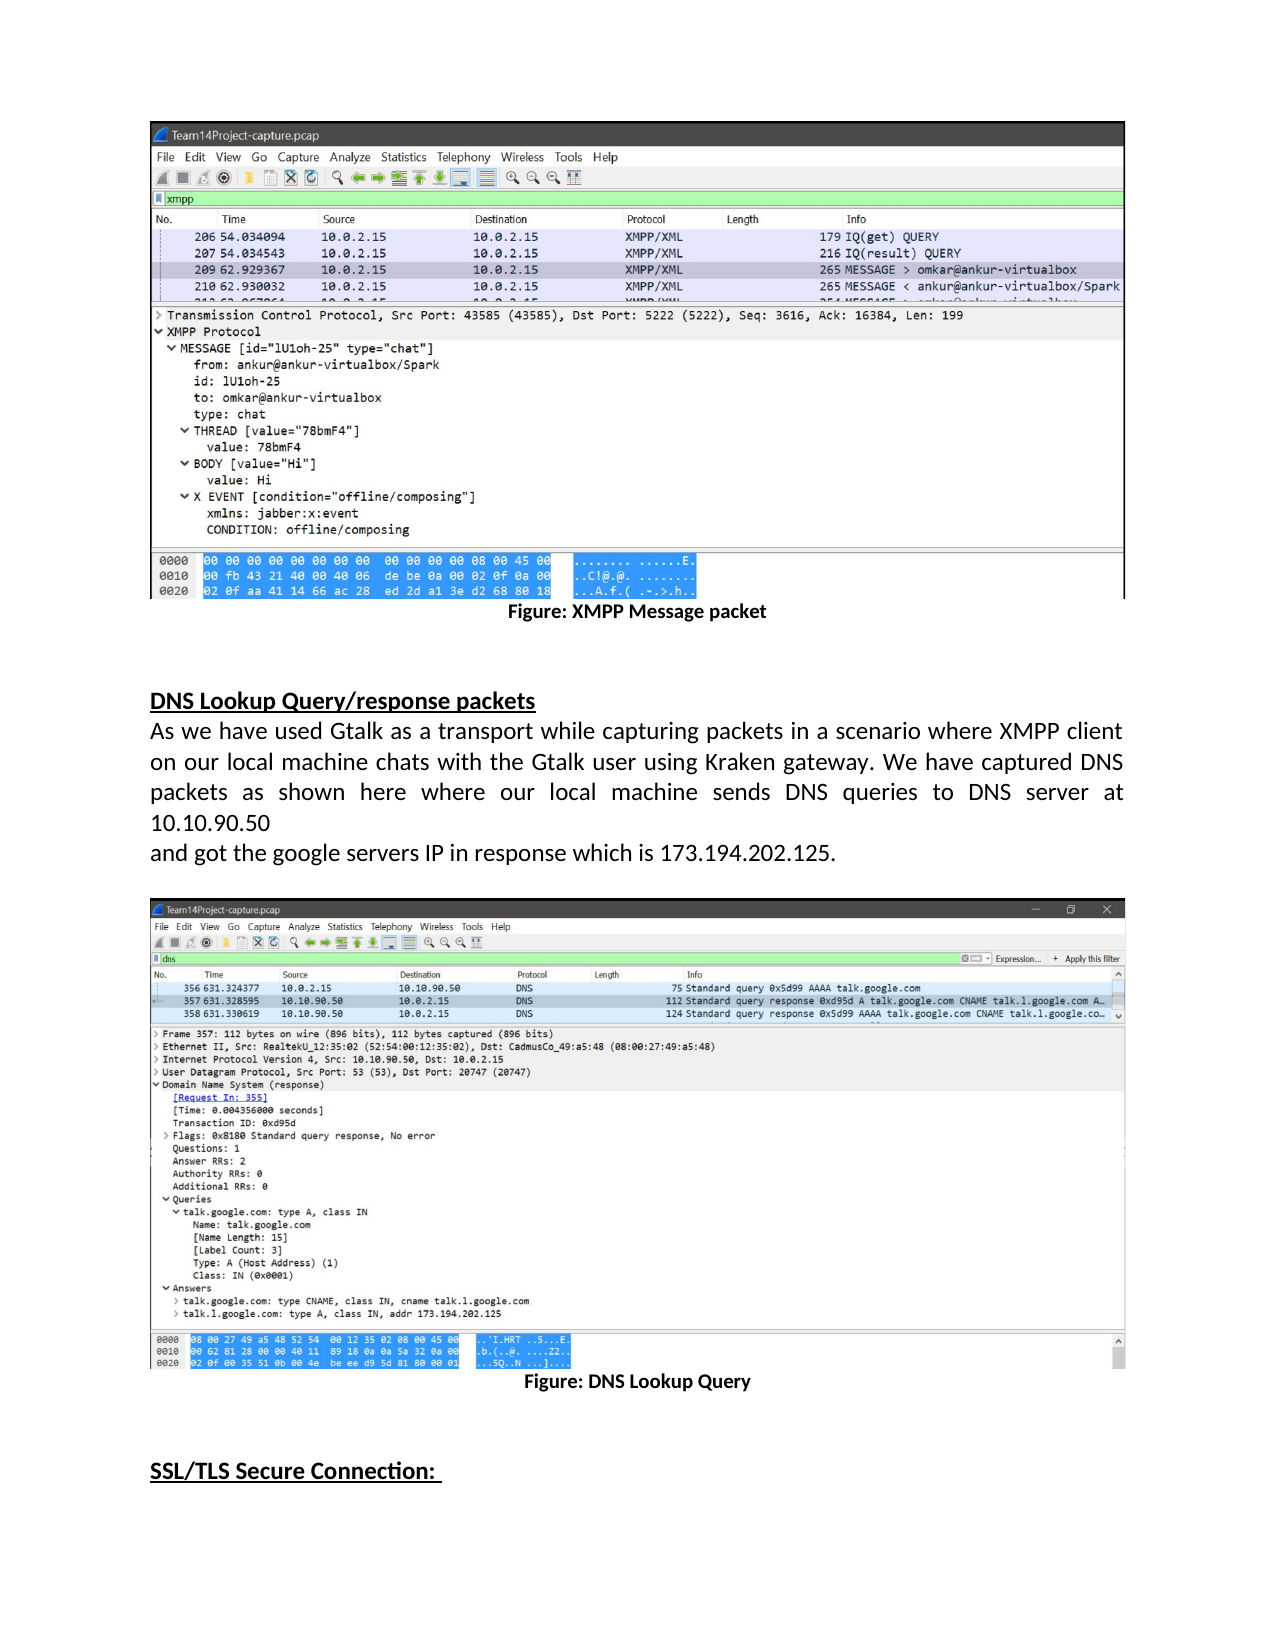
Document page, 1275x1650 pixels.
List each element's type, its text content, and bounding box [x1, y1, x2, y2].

text and got the google servers IP in response which is 173.194.202.125. [150, 837, 1125, 868]
text As we have used Gtalk as a transport while capturing packets in a scenario where XMPP client on our local machine chats with the Gtalk user using Kraken gateway. We have captured DNS packets as shown here where our local machine sends DNS queries to DNS server at 10.10.90.50 [150, 715, 1125, 837]
text DNS Lookup Query/response packets [150, 685, 1125, 715]
text SSL/TLS Secure Connection: [150, 1455, 1125, 1485]
picture [150, 121, 1125, 599]
picture [150, 898, 1125, 1369]
text Figure: XMPP Message packet [150, 599, 1125, 624]
text Figure: DNS Lookup Query [150, 1369, 1125, 1394]
